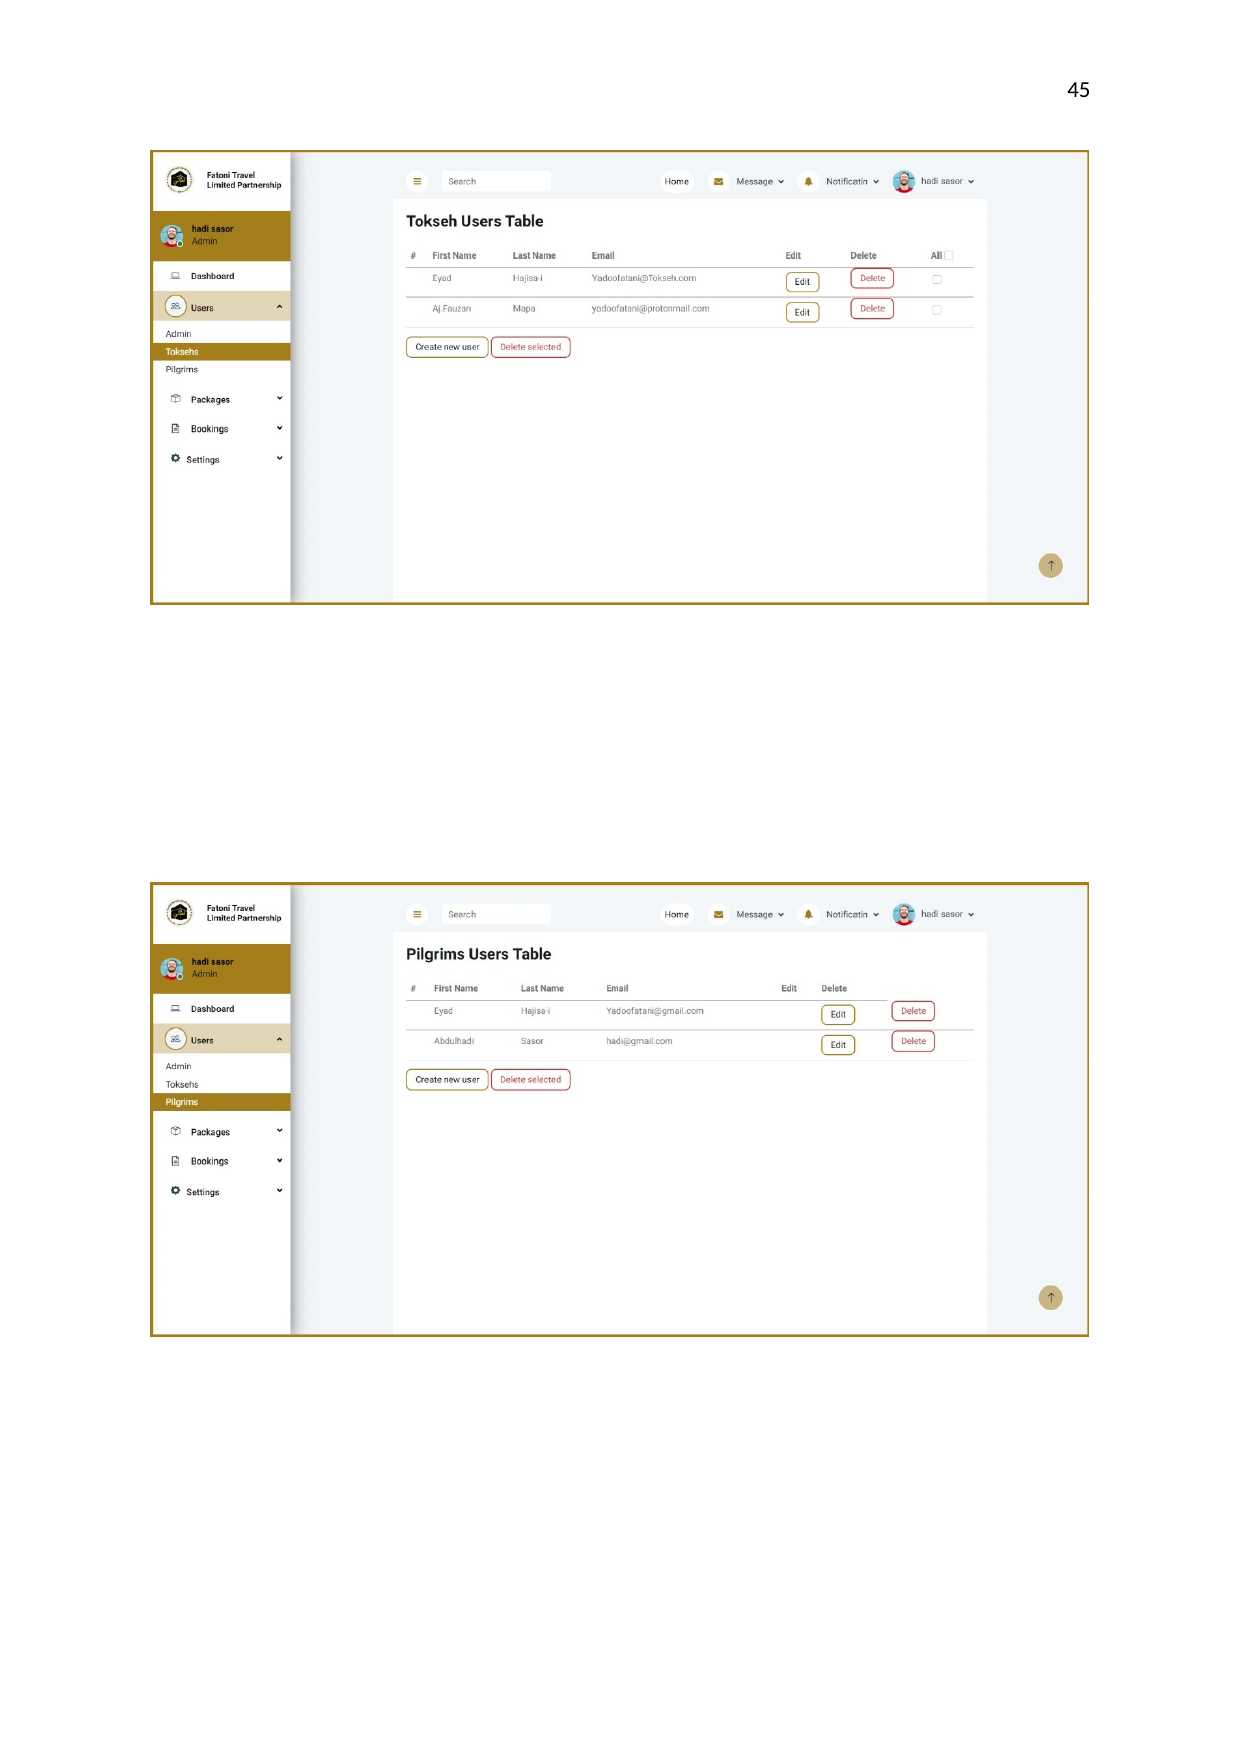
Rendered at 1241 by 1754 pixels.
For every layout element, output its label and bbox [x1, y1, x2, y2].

picture [150, 150, 1089, 605]
picture [150, 882, 1089, 1337]
